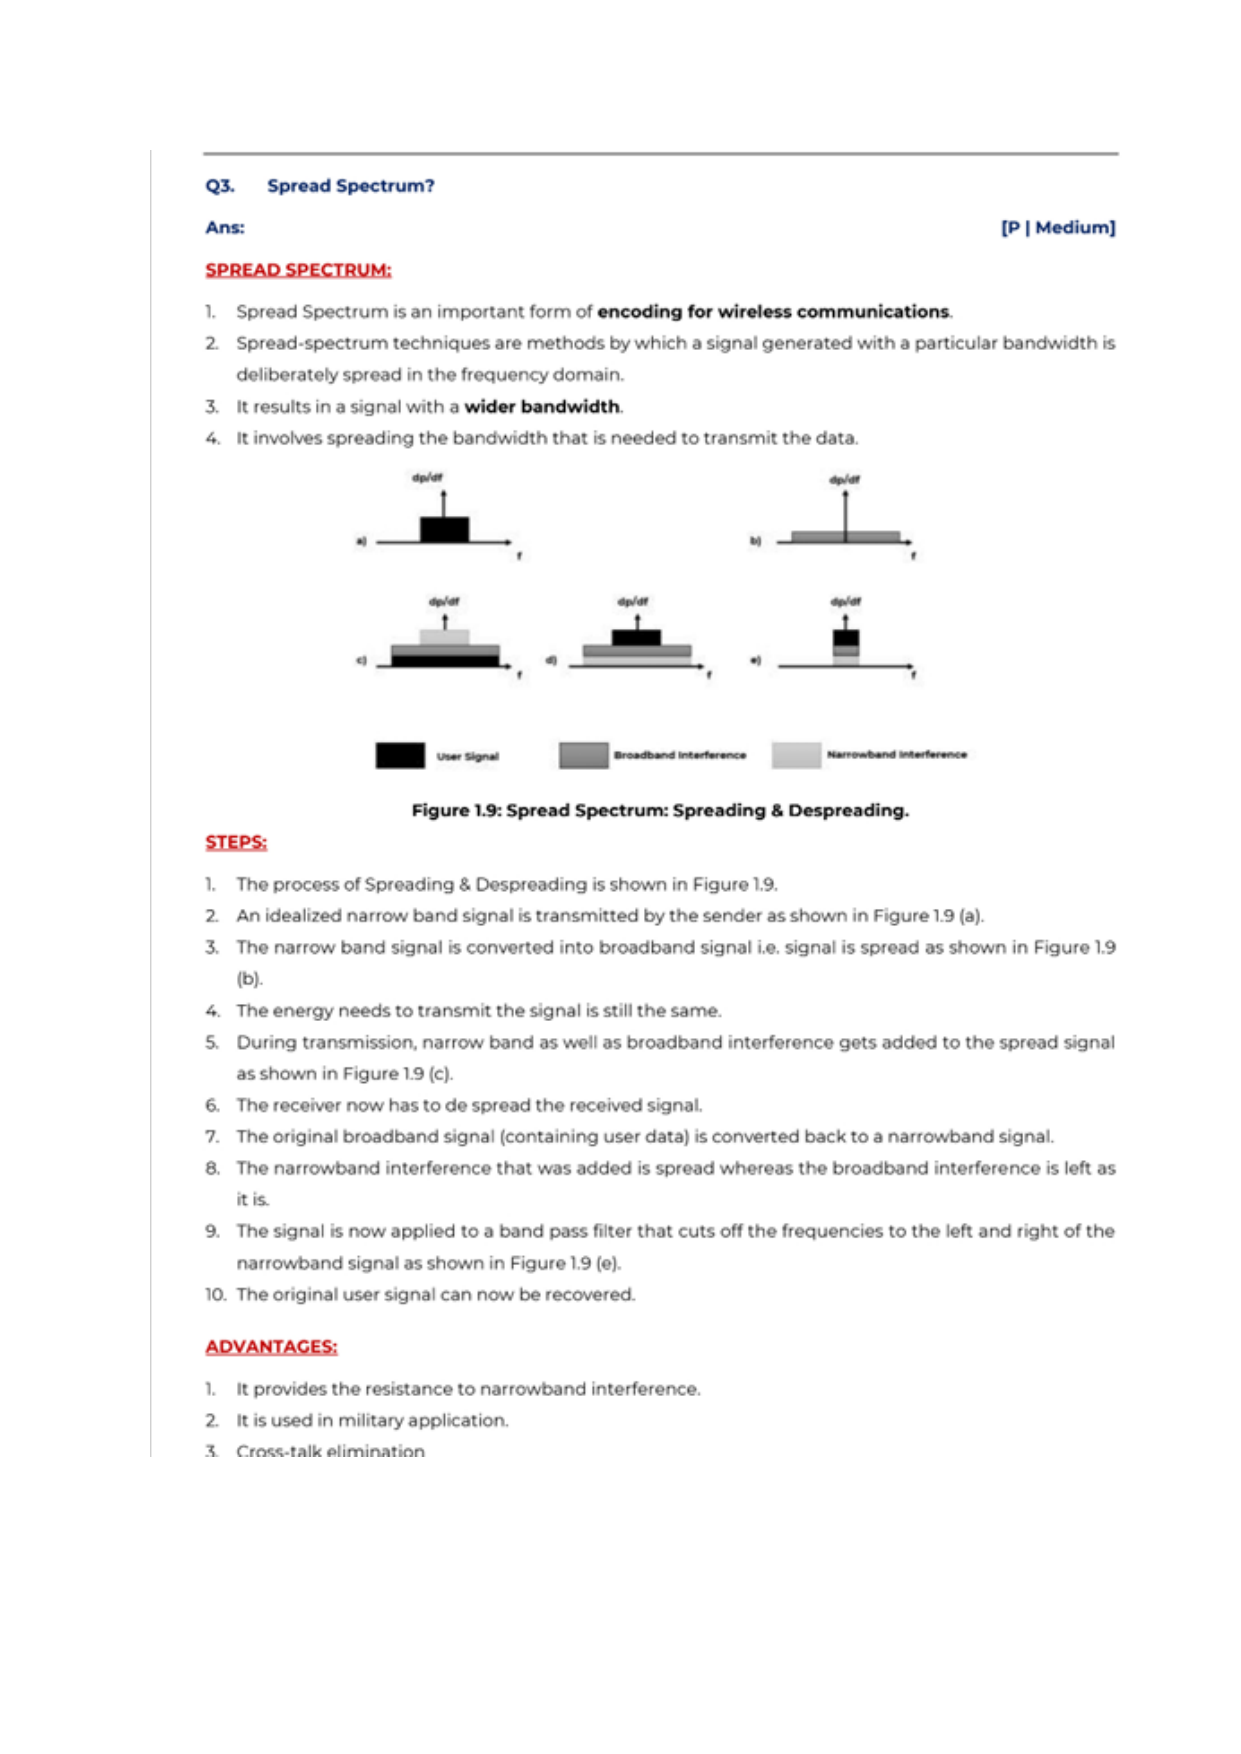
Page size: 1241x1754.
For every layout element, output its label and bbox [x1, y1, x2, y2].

picture [150, 150, 1145, 1457]
